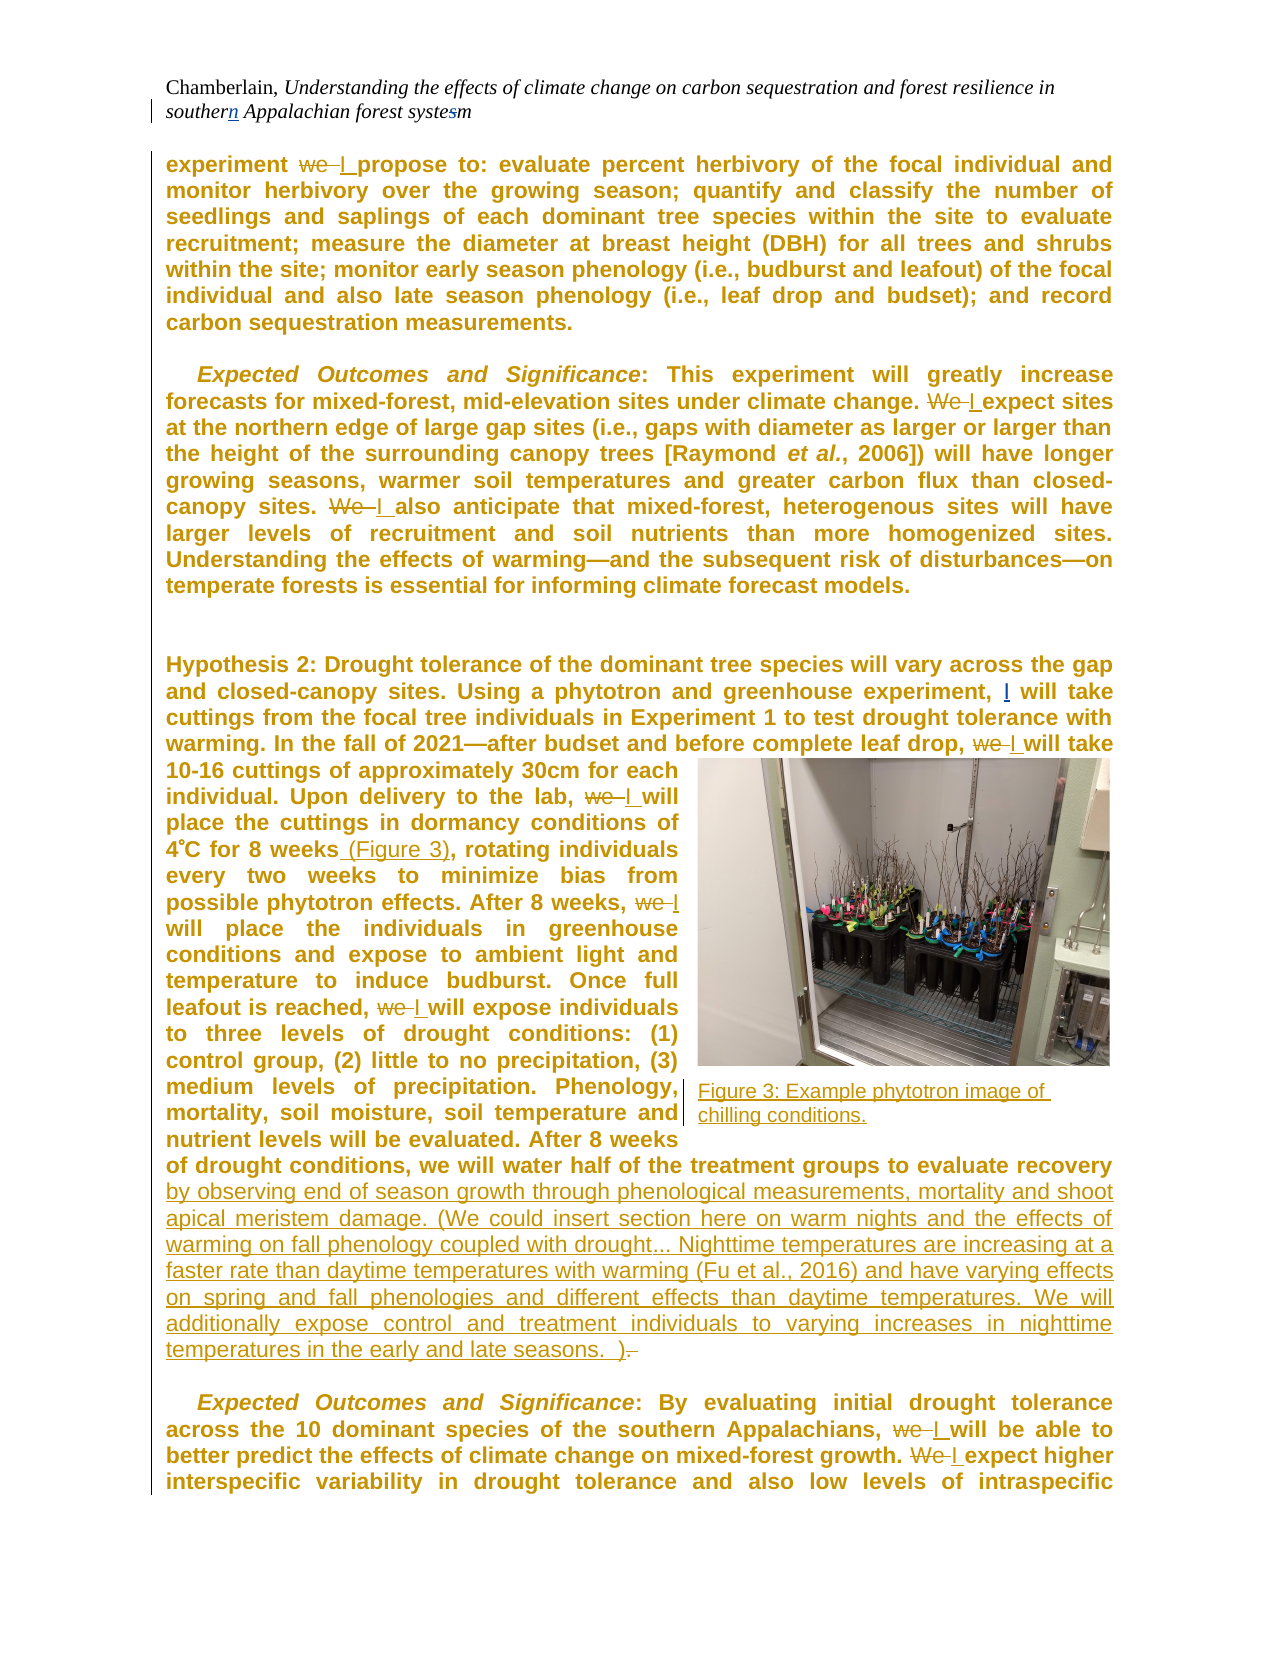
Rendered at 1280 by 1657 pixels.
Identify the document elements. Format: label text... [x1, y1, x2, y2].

text Hypothesis 2: Drought tolerance of the dominant tree species will vary across the gap and closed-canopy sites. Using a phytotron and greenhouse experiment, will take cuttings from the focal tree individuals in Experiment 1 to test drought tolerance with warming. In the fall of 2021—after budset and before complete leaf drop, will take 10-16 cuttings of approximately 30cm for each individual. Upon delivery to the lab, will place the cuttings in dormancy conditions of 4C for 8 weeks, rotating individuals every two weeks to minimize bias from possible phytotron effects. After 8 weeks, will place the individuals in greenhouse conditions and expose to ambient light and temperature to induce budburst. Once full leafout is reached, will expose individuals to three levels of drought conditions: (1) control group, (2) little to no precipitation, (3) medium levels of precipitation. Phenology, mortality, soil moisture, soil temperature and nutrient levels will be evaluated. After 8 weeks of drought conditions, we will water half of the treatment groups to evaluate recovery [166, 651, 1114, 1201]
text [166, 151, 1114, 335]
picture [697, 758, 1110, 1066]
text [166, 1389, 1114, 1494]
text Expected Outcomes and Significance: This experiment will greatly increase forecasts for mixed-forest, mid-elevation sites under climate change. expect sites at the northern edge of large gap sites (i.e., gaps with diameter as larger or larger than the height of the surrounding canopy trees [Raymond et al., 2006]) will have longer growing seasons, warmer soil temperatures and greater carbon flux than closed-canopy sites. also anticipate that mixed-forest, heterogenous sites will have larger levels of recruitment and soil nutrients than more homogenized sites. Understanding the effects of warming—and the subsequent risk of disturbances—on temperate forests is essential for informing climate forecast models. [166, 361, 1114, 598]
